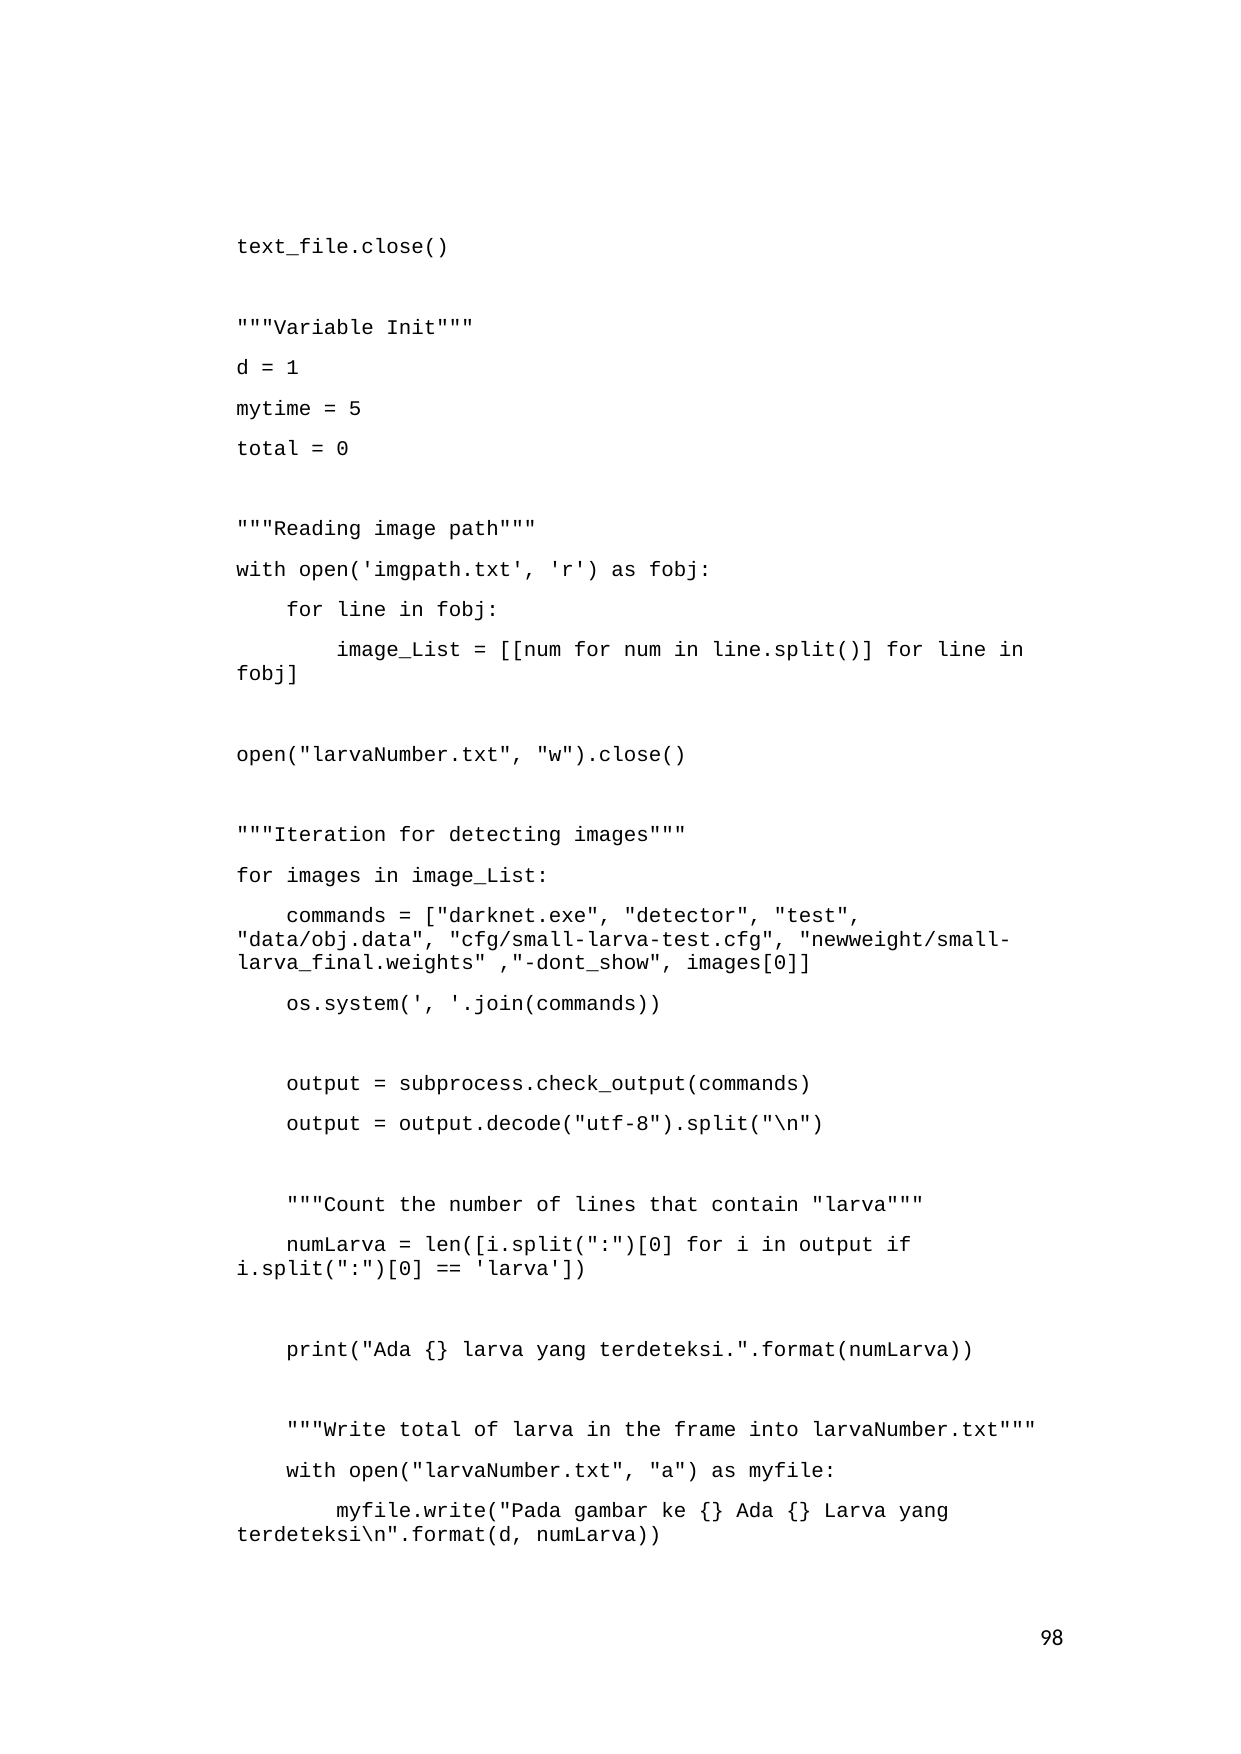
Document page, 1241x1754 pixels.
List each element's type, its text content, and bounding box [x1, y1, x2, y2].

text output = subprocess.check_output(commands) [236, 1073, 1063, 1097]
text """Count the number of lines that contain "larva""" [236, 1194, 1063, 1218]
text os.system(', '.join(commands)) [236, 992, 1063, 1016]
text with open("larvaNumber.txt", "a") as myfile: [236, 1459, 1063, 1483]
text myfile.write("Pada gambar ke {} Ada {} Larva yang terdeteksi\n".format(d, numLarva)) [236, 1500, 1063, 1547]
text d = 1 [236, 357, 1063, 381]
text with open('imgpath.txt', 'r') as fobj: [236, 559, 1063, 582]
text numLarva = len([i.split(":")[0] for i in output if i.split(":")[0] == 'larva']) [236, 1234, 1063, 1282]
text image_List = [[num for num in line.split()] for line in fobj] [236, 639, 1063, 687]
text text_file.close() [236, 236, 1063, 260]
text """Variable Init""" [236, 317, 1063, 341]
text print("Ada {} larva yang terdeteksi.".format(numLarva)) [236, 1339, 1063, 1362]
text mytime = 5 [236, 397, 1063, 421]
text """Reading image path""" [236, 518, 1063, 542]
text total = 0 [236, 438, 1063, 461]
text for line in fobj: [236, 599, 1063, 623]
text """Write total of larva in the frame into larvaNumber.txt""" [236, 1419, 1063, 1443]
text for images in image_List: [236, 864, 1063, 888]
text """Iteration for detecting images""" [236, 824, 1063, 848]
text open("larvaNumber.txt", "w").close() [236, 744, 1063, 767]
text commands = ["darknet.exe", "detector", "test", "data/obj.data", "cfg/small-larva-test.cfg", "newweight/small-larva_final.weights" ,"-dont_show", images[0]] [236, 905, 1063, 976]
text output = output.decode("utf-8").split("\n") [236, 1113, 1063, 1137]
